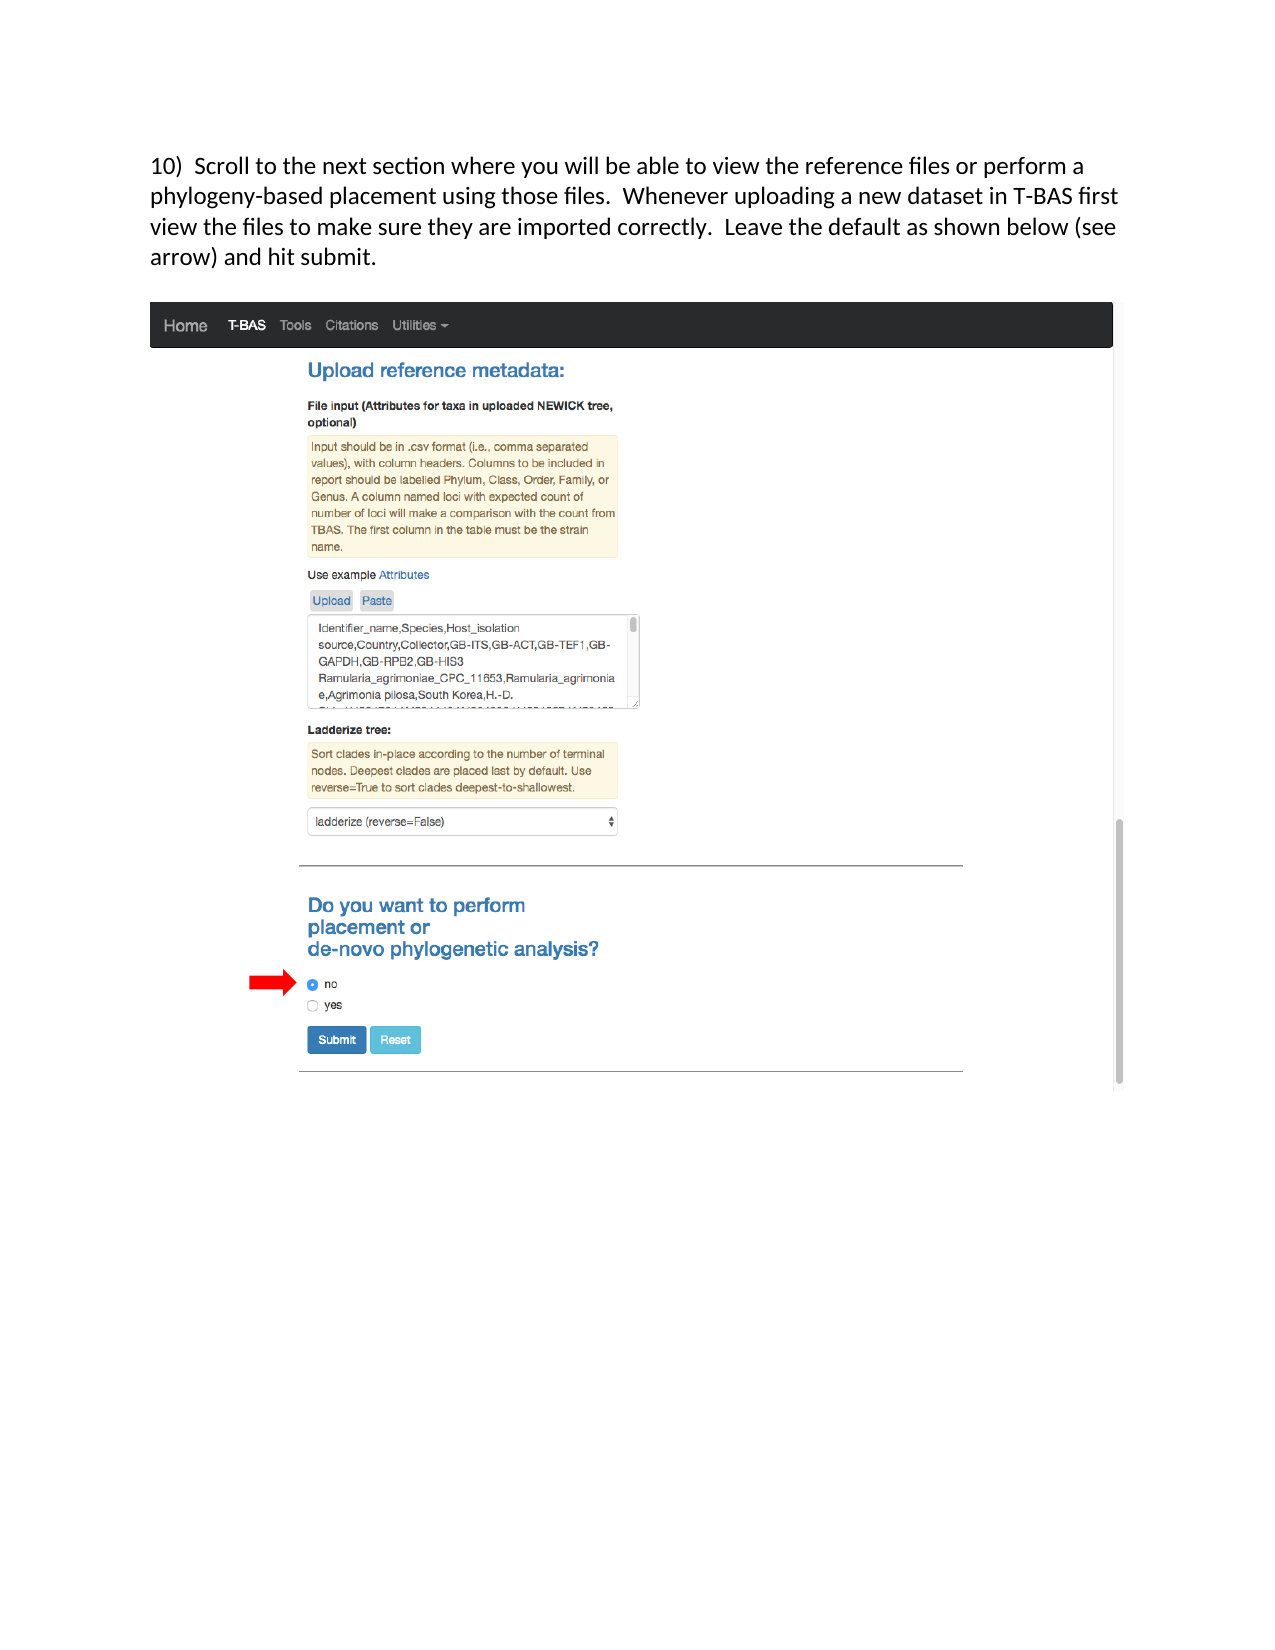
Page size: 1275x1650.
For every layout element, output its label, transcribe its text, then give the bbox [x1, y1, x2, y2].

text 10) Scroll to the next section where you will be able to view the reference files or perform a phylogeny-based placement using those files. Whenever uploading a new dataset in T-BAS first view the files to make sure they are imported correctly. Leave the default as shown below (see arrow) and hit submit. [150, 150, 1125, 272]
picture [150, 302, 1124, 1091]
